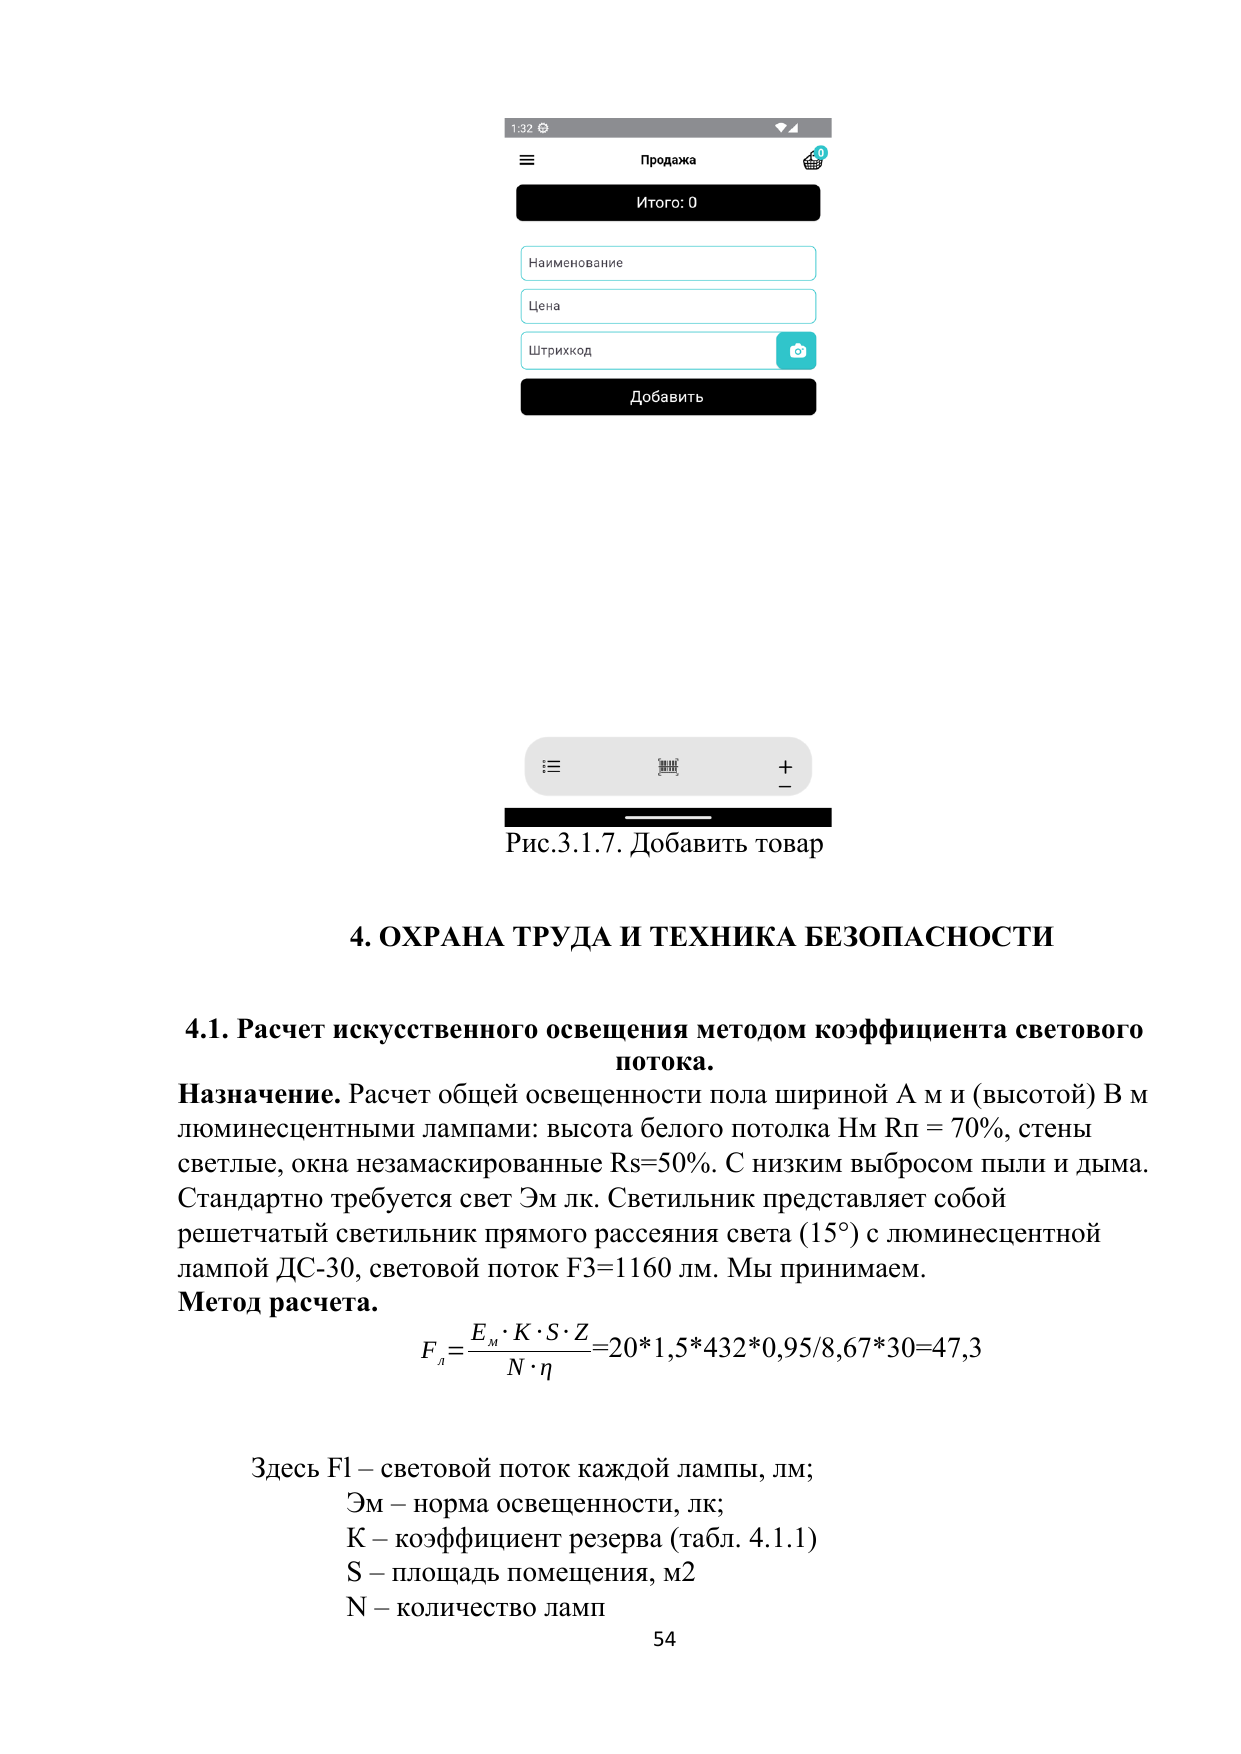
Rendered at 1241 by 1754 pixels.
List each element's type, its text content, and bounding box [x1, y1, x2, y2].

picture [504, 118, 832, 827]
text Эм – норма освещенности, лк; [177, 1486, 1152, 1518]
text 4.1. Расчет искусственного освещения методом коэффициента светового потока. [177, 1012, 1152, 1077]
text 4. ОХРАНА ТРУДА И ТЕХНИКА БЕЗОПАСНОСТИ [252, 920, 1152, 952]
text N – количество ламп [177, 1591, 1152, 1623]
text К – коэффициент резерва (табл. 4.1.1) [177, 1521, 1152, 1553]
text Метод расчета. [177, 1286, 1152, 1318]
text S – площадь помещения, м2 [177, 1556, 1152, 1588]
text Здесь Fl – световой поток каждой лампы, лм; [177, 1451, 1152, 1484]
text Рис.3.1.7. Добавить товар [177, 827, 1152, 859]
text Назначение. Расчет общей освещенности пола шириной А м и (высотой) В м люминесцентными лампами: высота белого потолка Нм Rп = 70%, стены светлые, окна незамаскированные Rs=50%. С низким выбросом пыли и дыма. Стандартно требуется свет Эм лк. Светильник представляет собой решетчатый светильник прямого рассеяния света (15°) с люминесцентной лампой ДС-30, световой поток F3=1160 лм. Мы принимаем. [177, 1077, 1152, 1283]
text =20*1,5*432*0,95/8,67*30=47,3 [177, 1318, 1152, 1381]
